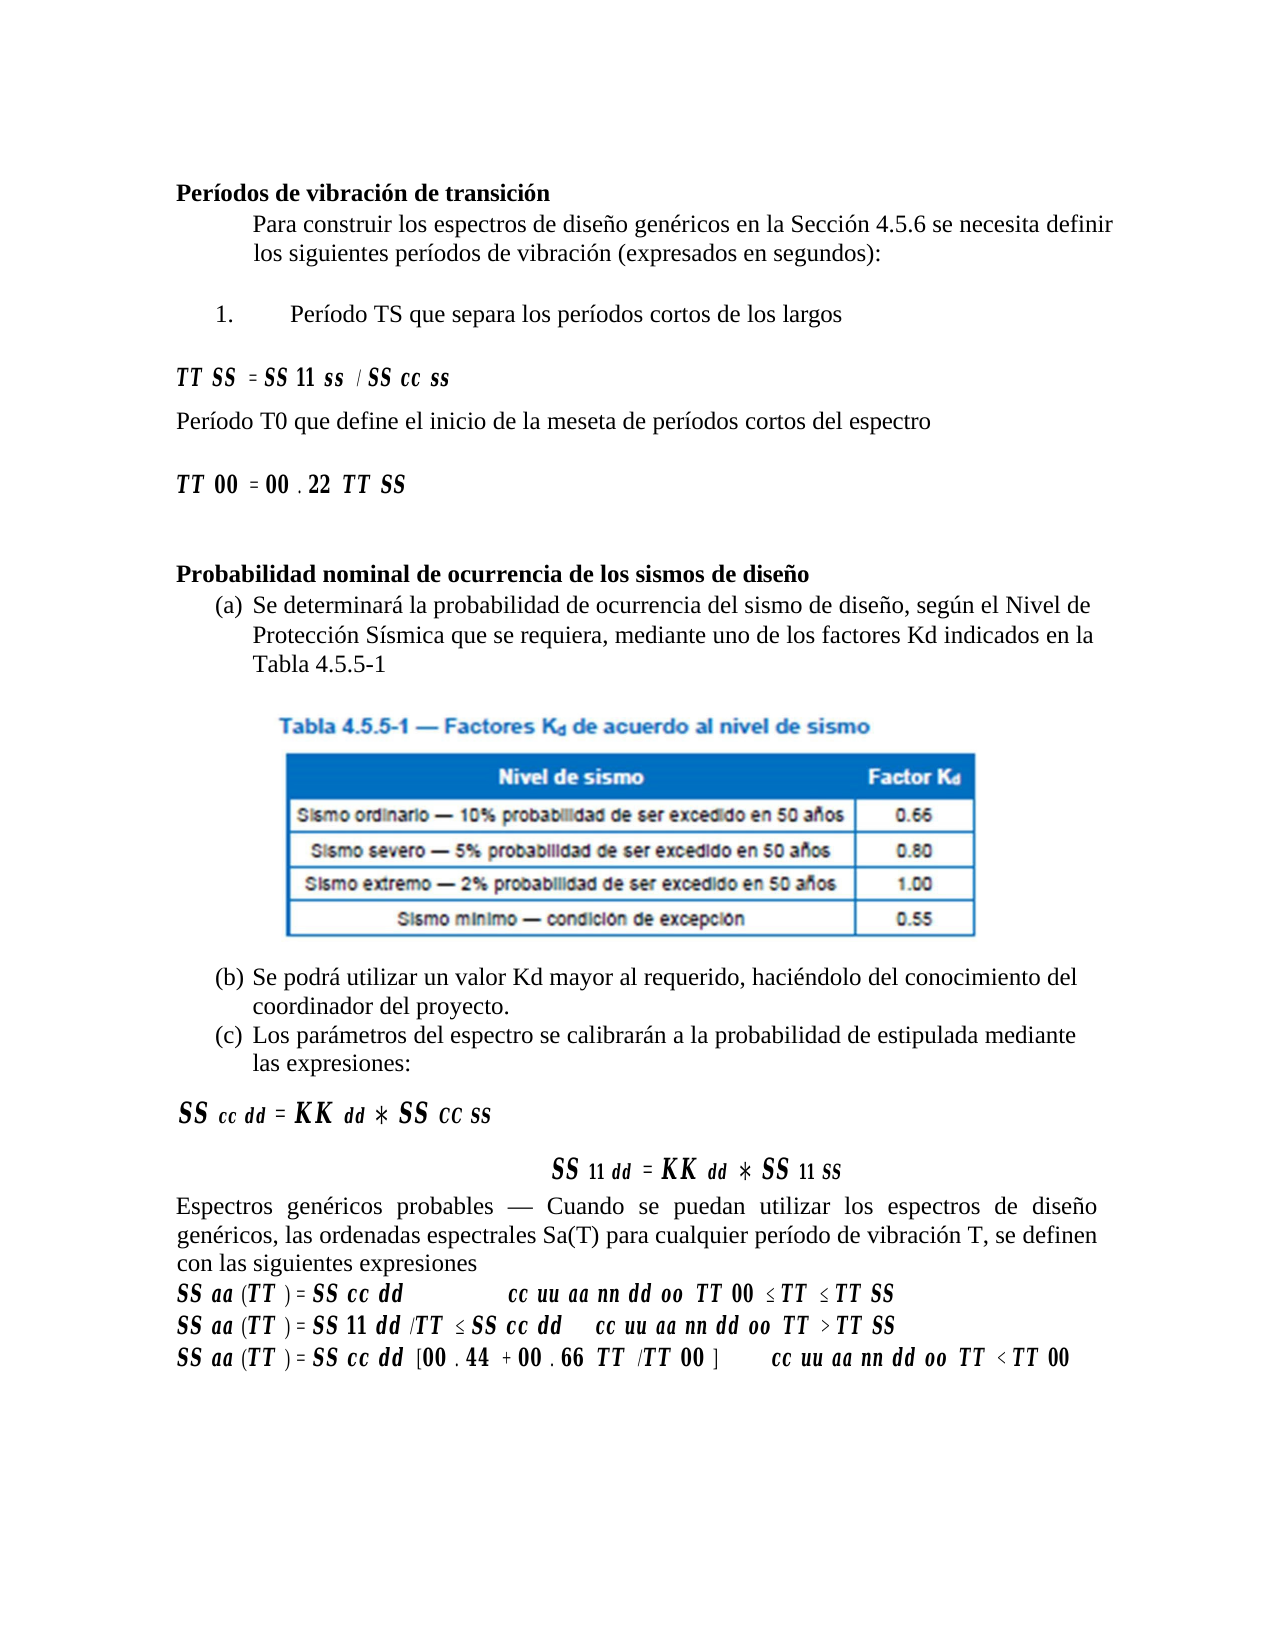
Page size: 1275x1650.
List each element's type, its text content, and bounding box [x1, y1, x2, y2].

list Se determinará la probabilidad de ocurrencia del sismo de diseño, según el Nivel de Protección Sísmica que se requiera, mediante uno de los factores Kd indicados en la Tabla 4.5.5-1 [215, 590, 1098, 678]
picture [273, 710, 978, 728]
text 𝑺𝑺 𝒄𝒄 𝒅𝒅 = 𝑲𝑲 𝒅𝒅 ∗ 𝑺𝑺 𝑪𝑪 𝑺𝑺 [177, 1094, 1248, 1129]
text 𝑺𝑺 𝒂𝒂 (𝑻𝑻 ) = 𝑺𝑺 𝟏𝟏 𝒅𝒅 /𝑻𝑻 ≤ 𝑺𝑺 𝒄𝒄 𝒅𝒅 𝒄𝒄 𝒖𝒖 𝒂𝒂 𝒏𝒏 𝒅𝒅 𝒐𝒐 𝑻𝑻 > 𝑻𝑻 𝑺𝑺 [176, 1309, 1248, 1340]
text Período T0 que define el inicio de la meseta de períodos cortos del espectro [176, 406, 1248, 435]
list Se podrá utilizar un valor Kd mayor al requerido, haciéndolo del conocimiento del coordinador del proyecto. [215, 728, 1078, 1019]
text Espectros genéricos probables — Cuando se puedan utilizar los espectros de diseño genéricos, las ordenadas espectrales Sa(T) para cualquier período de vibración T, se definen con las siguientes expresiones [176, 1192, 1098, 1277]
list Los parámetros del espectro se calibrarán a la probabilidad de estipulada mediante las expresiones: [215, 1020, 1077, 1077]
subtitle Probabilidad nominal de ocurrencia de los sismos de diseño [176, 559, 1248, 588]
list Período TS que separa los períodos cortos de los largos [215, 299, 1248, 327]
text 𝑻𝑻 𝑺𝑺 = 𝑺𝑺 𝟏𝟏 𝒔𝒔 / 𝑺𝑺 𝒄𝒄 𝒔𝒔 [176, 361, 1248, 391]
text 𝑺𝑺 𝒂𝒂 (𝑻𝑻 ) = 𝑺𝑺 𝒄𝒄 𝒅𝒅 𝒄𝒄 𝒖𝒖 𝒂𝒂 𝒏𝒏 𝒅𝒅 𝒐𝒐 𝑻𝑻 𝟎𝟎 ≤ 𝑻𝑻 ≤ 𝑻𝑻 𝑺𝑺 [176, 1277, 1248, 1307]
text Para construir los espectros de diseño genéricos en la Sección 4.5.6 se necesita definir los siguientes períodos de vibración (expresados en segundos): [252, 209, 1121, 267]
subtitle Períodos de vibración de transición [176, 178, 1248, 207]
text 𝑻𝑻 𝟎𝟎 = 𝟎𝟎 . 𝟐𝟐 𝑻𝑻 𝑺𝑺 [176, 469, 1248, 499]
text 𝑺𝑺 𝒂𝒂 (𝑻𝑻 ) = 𝑺𝑺 𝒄𝒄 𝒅𝒅 [𝟎𝟎 . 𝟒𝟒 + 𝟎𝟎 . 𝟔𝟔 𝑻𝑻 /𝑻𝑻 𝟎𝟎 ] 𝒄𝒄 𝒖𝒖 𝒂𝒂 𝒏𝒏 𝒅𝒅 𝒐𝒐 𝑻𝑻 < 𝑻𝑻 𝟎𝟎 [176, 1342, 1248, 1372]
text 𝑺𝑺 𝟏𝟏 𝒅𝒅 = 𝑲𝑲 𝒅𝒅 ∗ 𝑺𝑺 𝟏𝟏 𝑺𝑺 [144, 1151, 1248, 1186]
